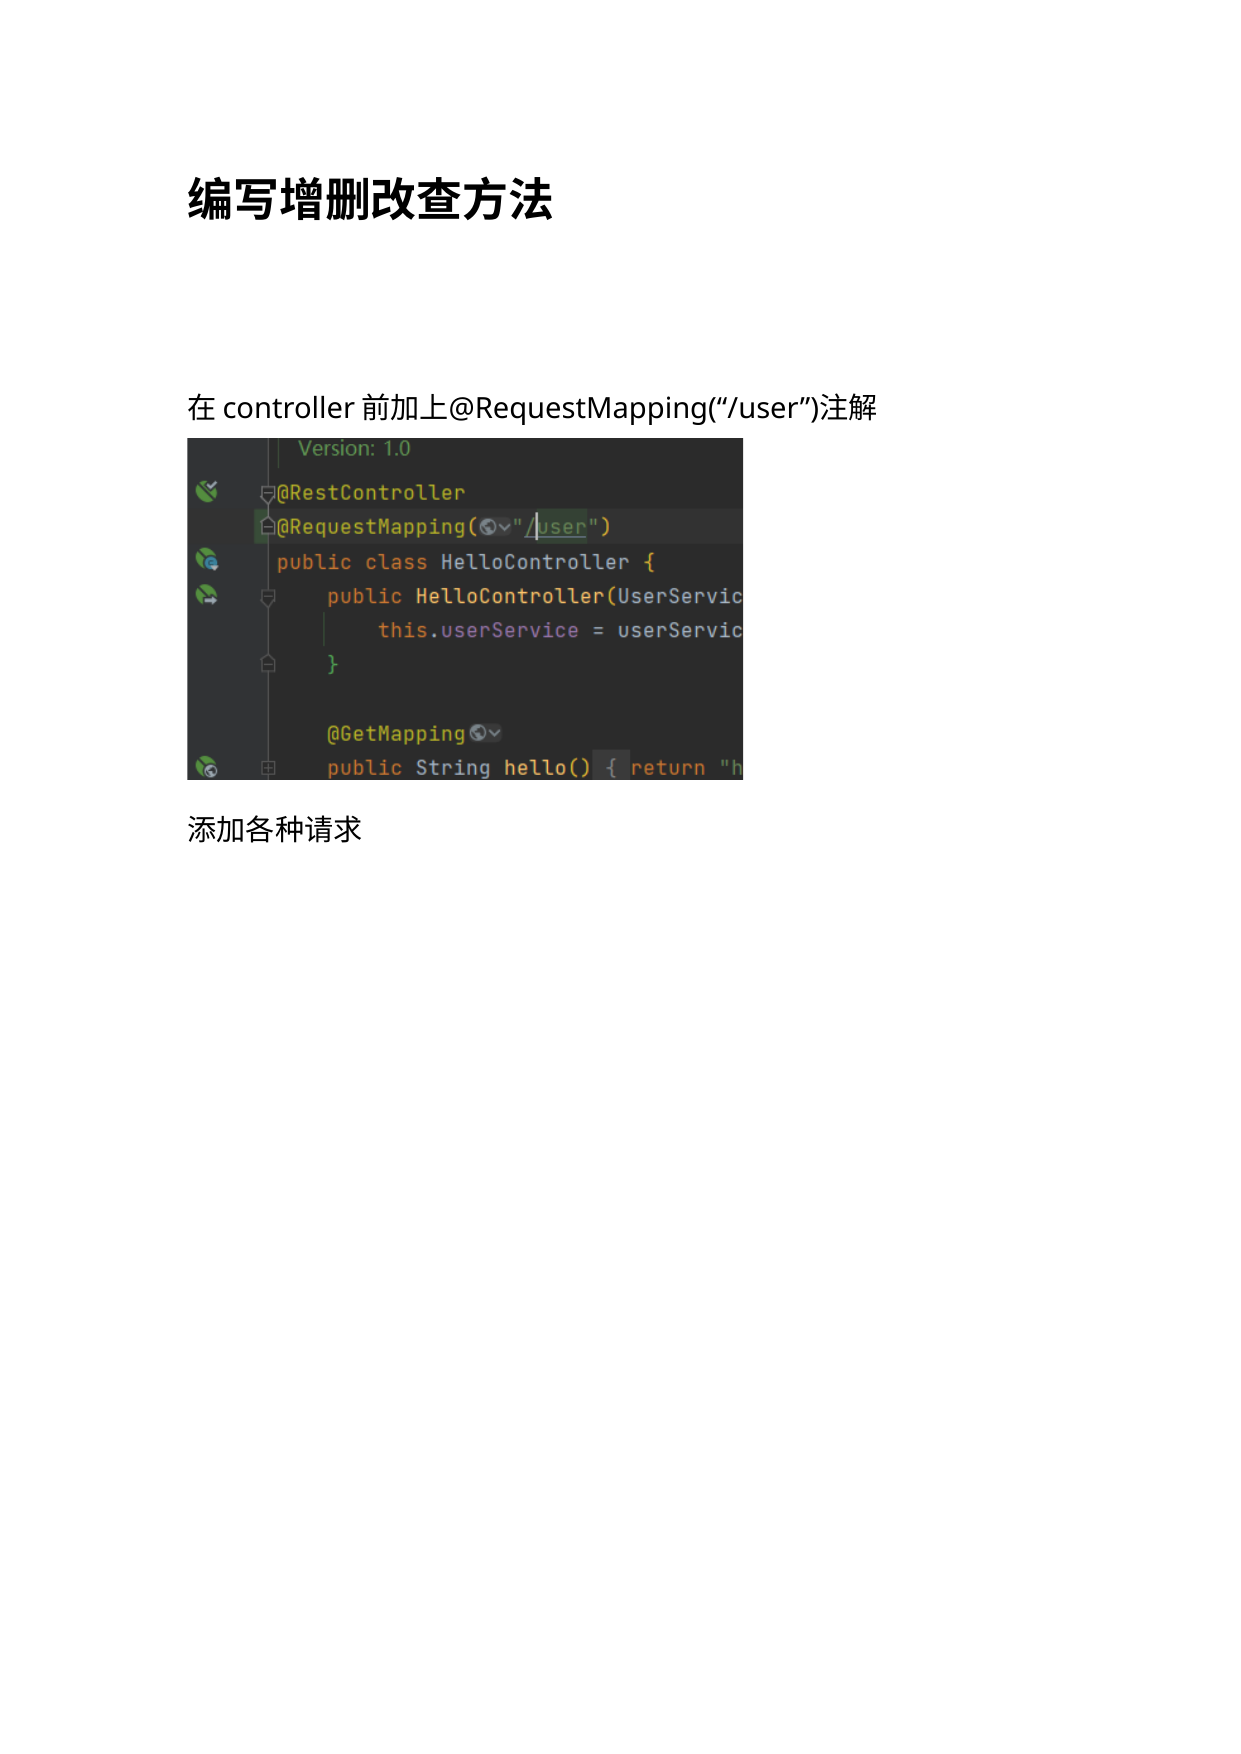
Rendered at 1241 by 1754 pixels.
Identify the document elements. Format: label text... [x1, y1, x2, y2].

text 在controller前加上@RequestMapping(“/user”)注解 [187, 373, 1053, 438]
subtitle 编写增删改查方法 [187, 148, 1053, 245]
picture [187, 438, 744, 780]
text 添加各种请求 [187, 796, 1053, 861]
